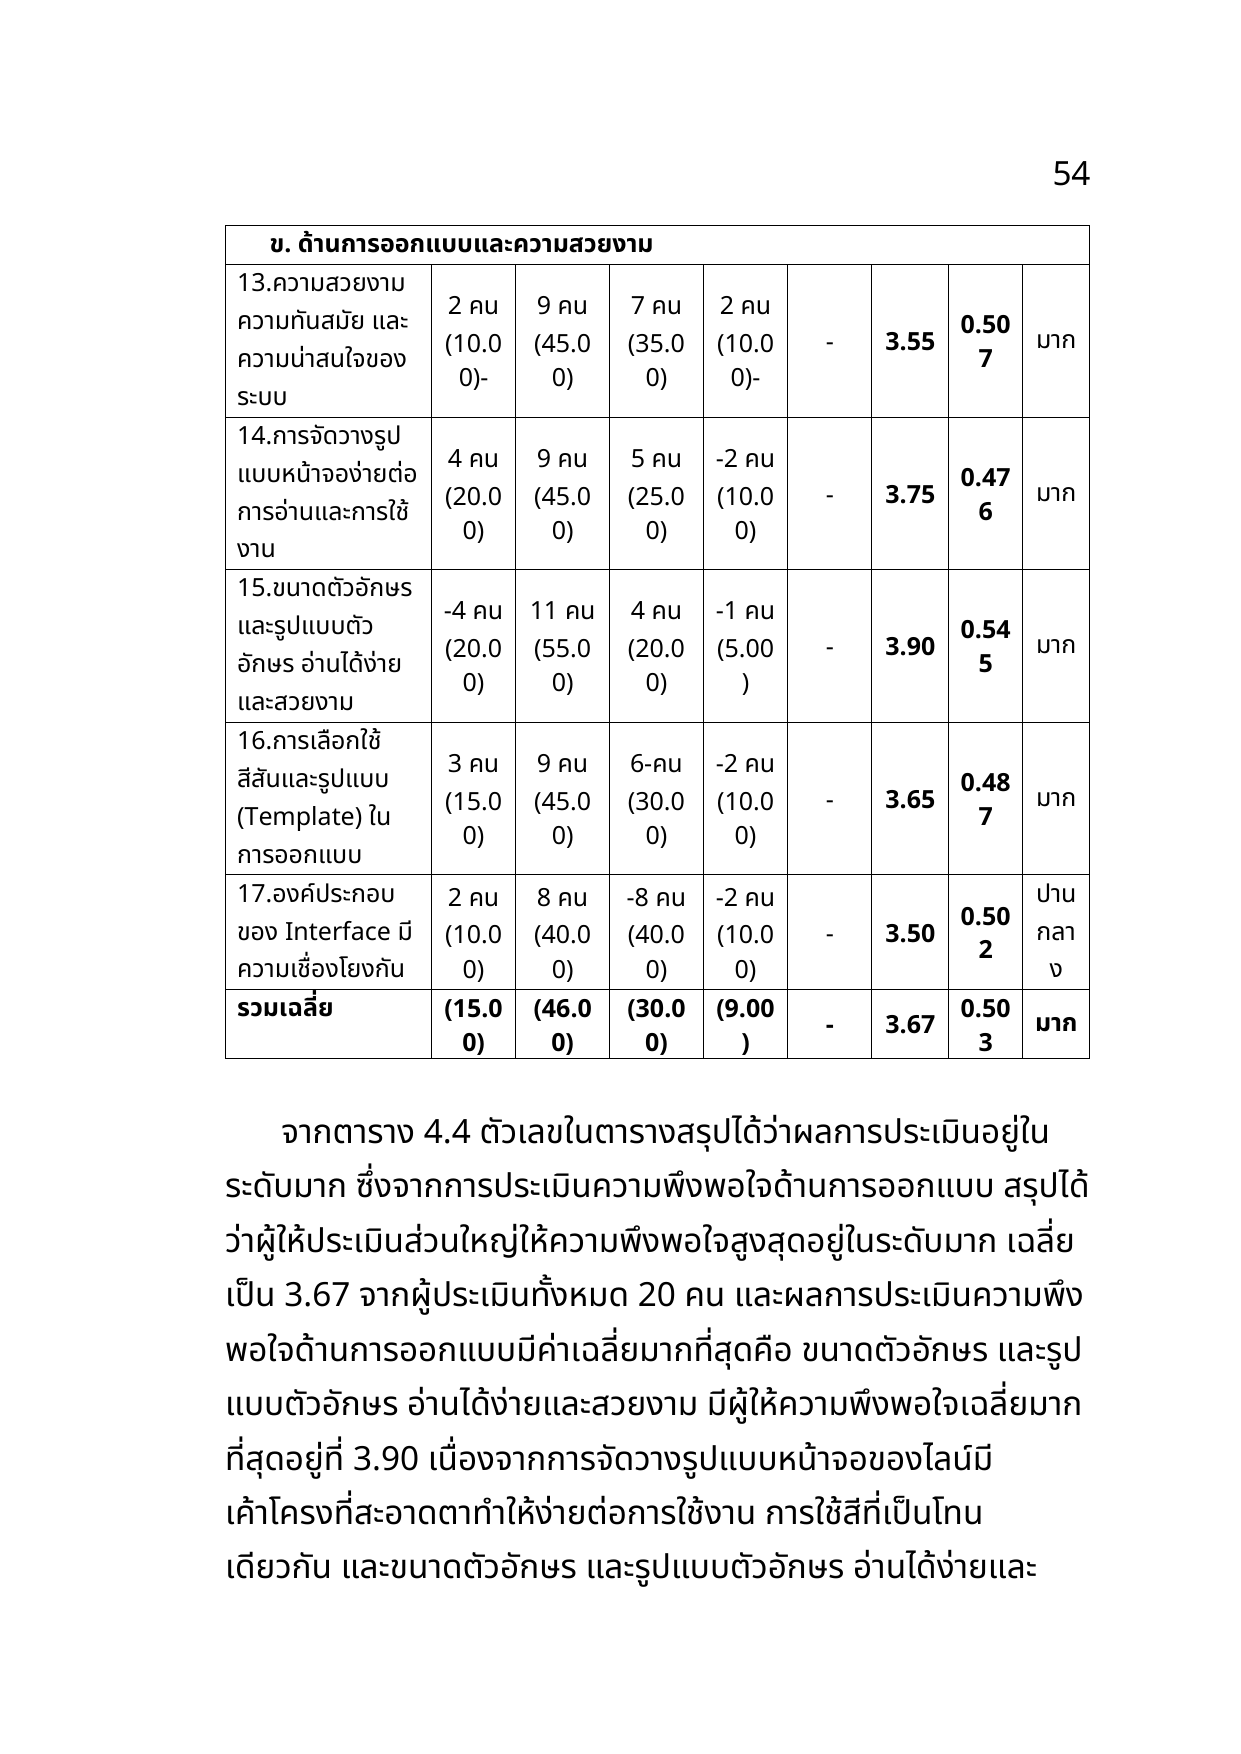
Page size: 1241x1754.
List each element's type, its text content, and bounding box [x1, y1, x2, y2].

table_cell รวมเฉลี่ย [226, 990, 431, 1058]
table_cell 5 คน (25.00) [610, 418, 703, 569]
table_cell 7 คน (35.00) [610, 265, 703, 417]
table_cell 0.507 [949, 265, 1022, 417]
table_cell - [788, 570, 871, 722]
table_cell 11 คน (55.00) [516, 570, 609, 722]
table_cell 3.65 [872, 723, 948, 874]
table_cell 3.75 [872, 418, 948, 569]
table_cell 0.545 [949, 570, 1022, 722]
table_cell -2 คน (10.00) [704, 723, 787, 874]
table_cell -2 คน (10.00) [704, 418, 787, 569]
table_cell - [788, 990, 871, 1058]
table_cell 15.ขนาดตัวอักษร และรูปแบบตัวอักษร อ่านได้ง่ายและสวยงาม [226, 570, 431, 722]
table_cell -8 คน (40.00) [610, 875, 703, 989]
table_cell - [788, 265, 871, 417]
table_cell 9 คน (45.00) [516, 723, 609, 874]
table_cell มาก [1023, 418, 1089, 569]
table_cell 9 คน (45.00) [516, 418, 609, 569]
table_cell 0.476 [949, 418, 1022, 569]
table_cell 14.การจัดวางรูปแบบหน้าจอง่ายต่อการอ่านและการใช้งาน [226, 418, 431, 569]
table_cell (46.00) [516, 990, 609, 1058]
table_cell 3.67 [872, 990, 948, 1058]
table_cell 0.502 [949, 875, 1022, 989]
table_cell - [788, 418, 871, 569]
table_cell 2 คน (10.00) [432, 875, 515, 989]
table_cell 6-คน (30.00) [610, 723, 703, 874]
table_cell ปานกลาง [1023, 875, 1089, 989]
table_cell 13.ความสวยงาม ความทันสมัย และความน่าสนใจของระบบ [226, 265, 431, 417]
table_cell มาก [1023, 570, 1089, 722]
table_cell -4 คน (20.00) [432, 570, 515, 722]
table_cell (15.00) [432, 990, 515, 1058]
table_cell มาก [1023, 990, 1089, 1058]
table_cell 0.487 [949, 723, 1022, 874]
table_cell -2 คน (10.00) [704, 875, 787, 989]
table_cell 8 คน (40.00) [516, 875, 609, 989]
table_cell 9 คน (45.00) [516, 265, 609, 417]
table_cell - [788, 723, 871, 874]
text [225, 1108, 1090, 1594]
table_cell 4 คน (20.00) [610, 570, 703, 722]
table_cell มาก [1023, 723, 1089, 874]
table_cell 2 คน (10.00)- [704, 265, 787, 417]
table_cell 3.90 [872, 570, 948, 722]
table_cell 4 คน (20.00) [432, 418, 515, 569]
table_cell 0.503 [949, 990, 1022, 1058]
table_cell 3.50 [872, 875, 948, 989]
table_cell -1 คน (5.00) [704, 570, 787, 722]
table_cell 3 คน (15.00) [432, 723, 515, 874]
table_cell 2 คน (10.00)- [432, 265, 515, 417]
table_cell (30.00) [610, 990, 703, 1058]
table_cell (9.00) [704, 990, 787, 1058]
table_cell 16.การเลือกใช้สีสันและรูปแบบ (Template) ในการออกแบบ [226, 723, 431, 874]
table_cell มาก [1023, 265, 1089, 417]
table_cell 17.องค์ประกอบของ Interface มีความเชื่องโยงกัน [226, 875, 431, 989]
table_cell ข. ด้านการออกแบบและความสวยงาม [226, 226, 1089, 264]
table_cell 3.55 [872, 265, 948, 417]
table_cell - [788, 875, 871, 989]
